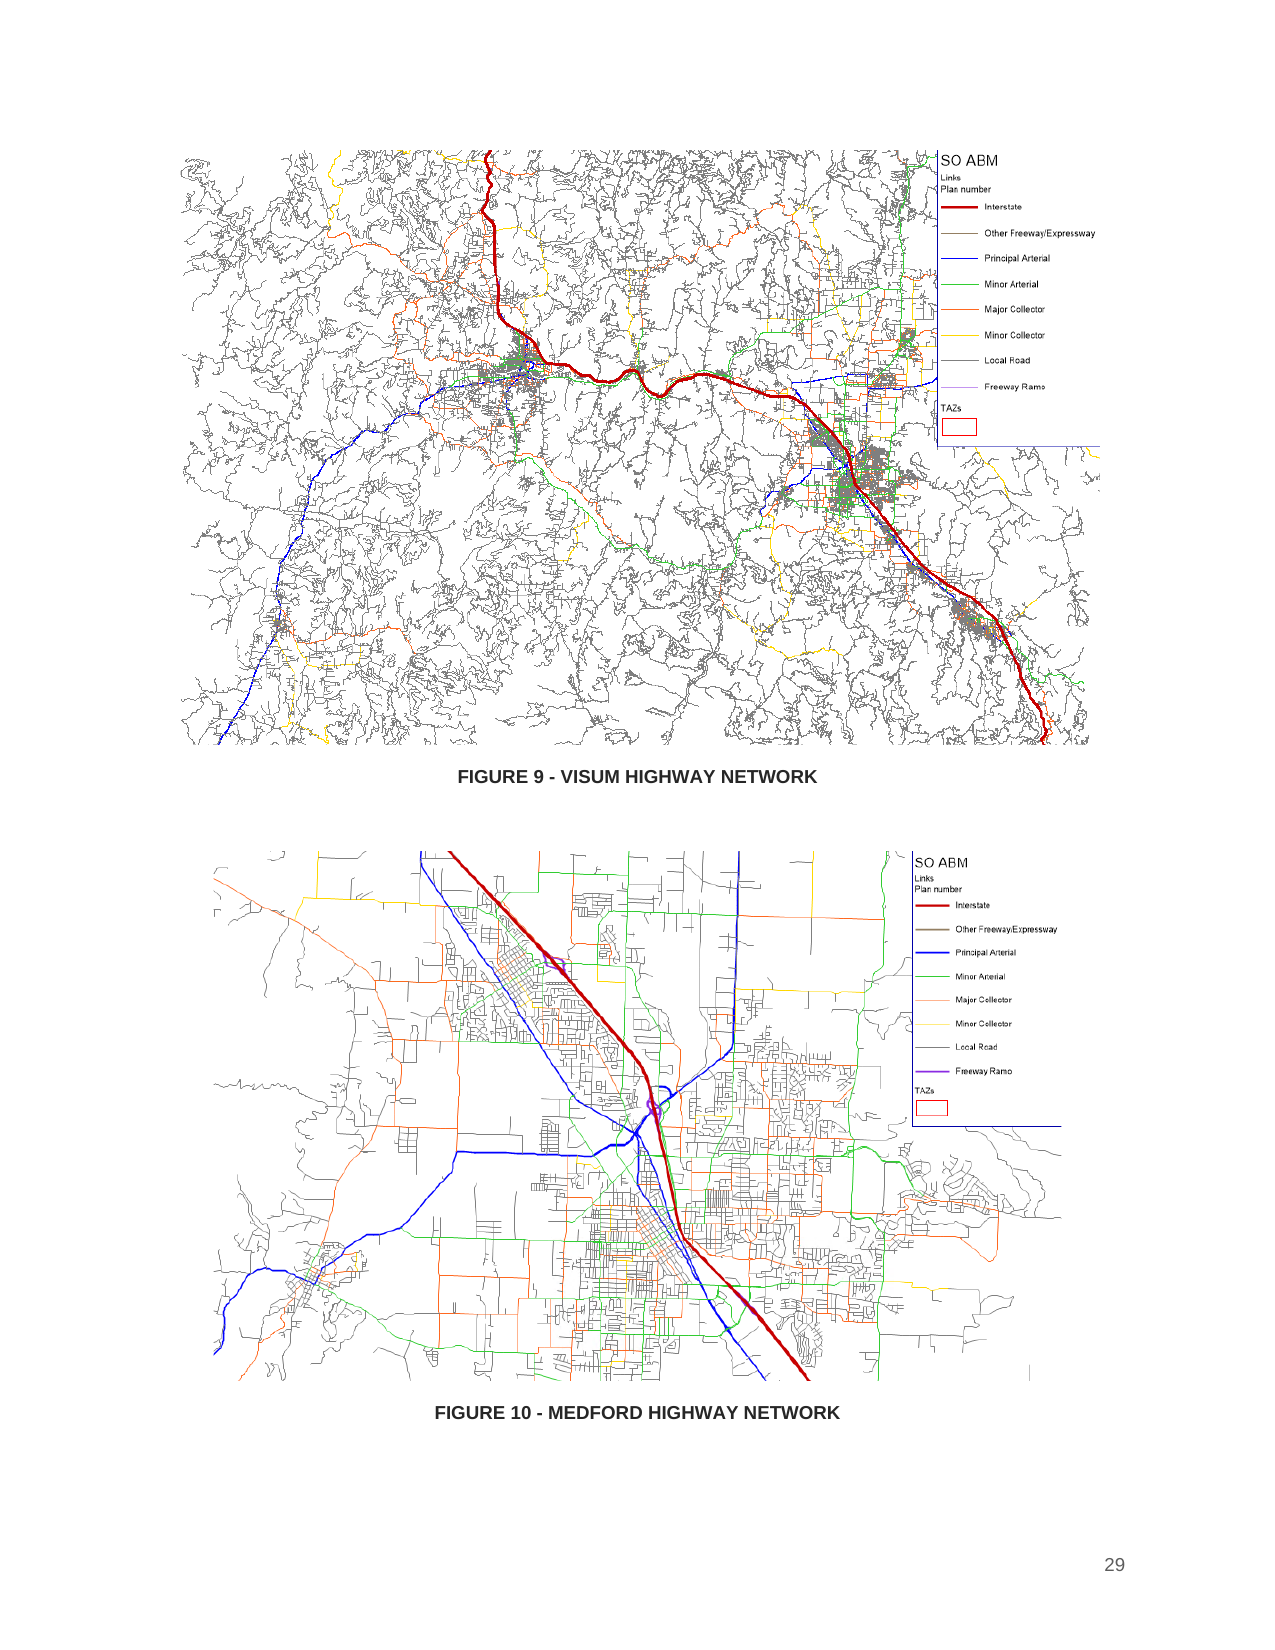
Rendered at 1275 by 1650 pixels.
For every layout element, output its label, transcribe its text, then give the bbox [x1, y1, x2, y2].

picture [213, 851, 1062, 1381]
text Figure - VISUM Highway NeTWork [150, 766, 1125, 787]
text Figure - Medford Highway Network [150, 1402, 1125, 1423]
picture [180, 150, 1100, 745]
